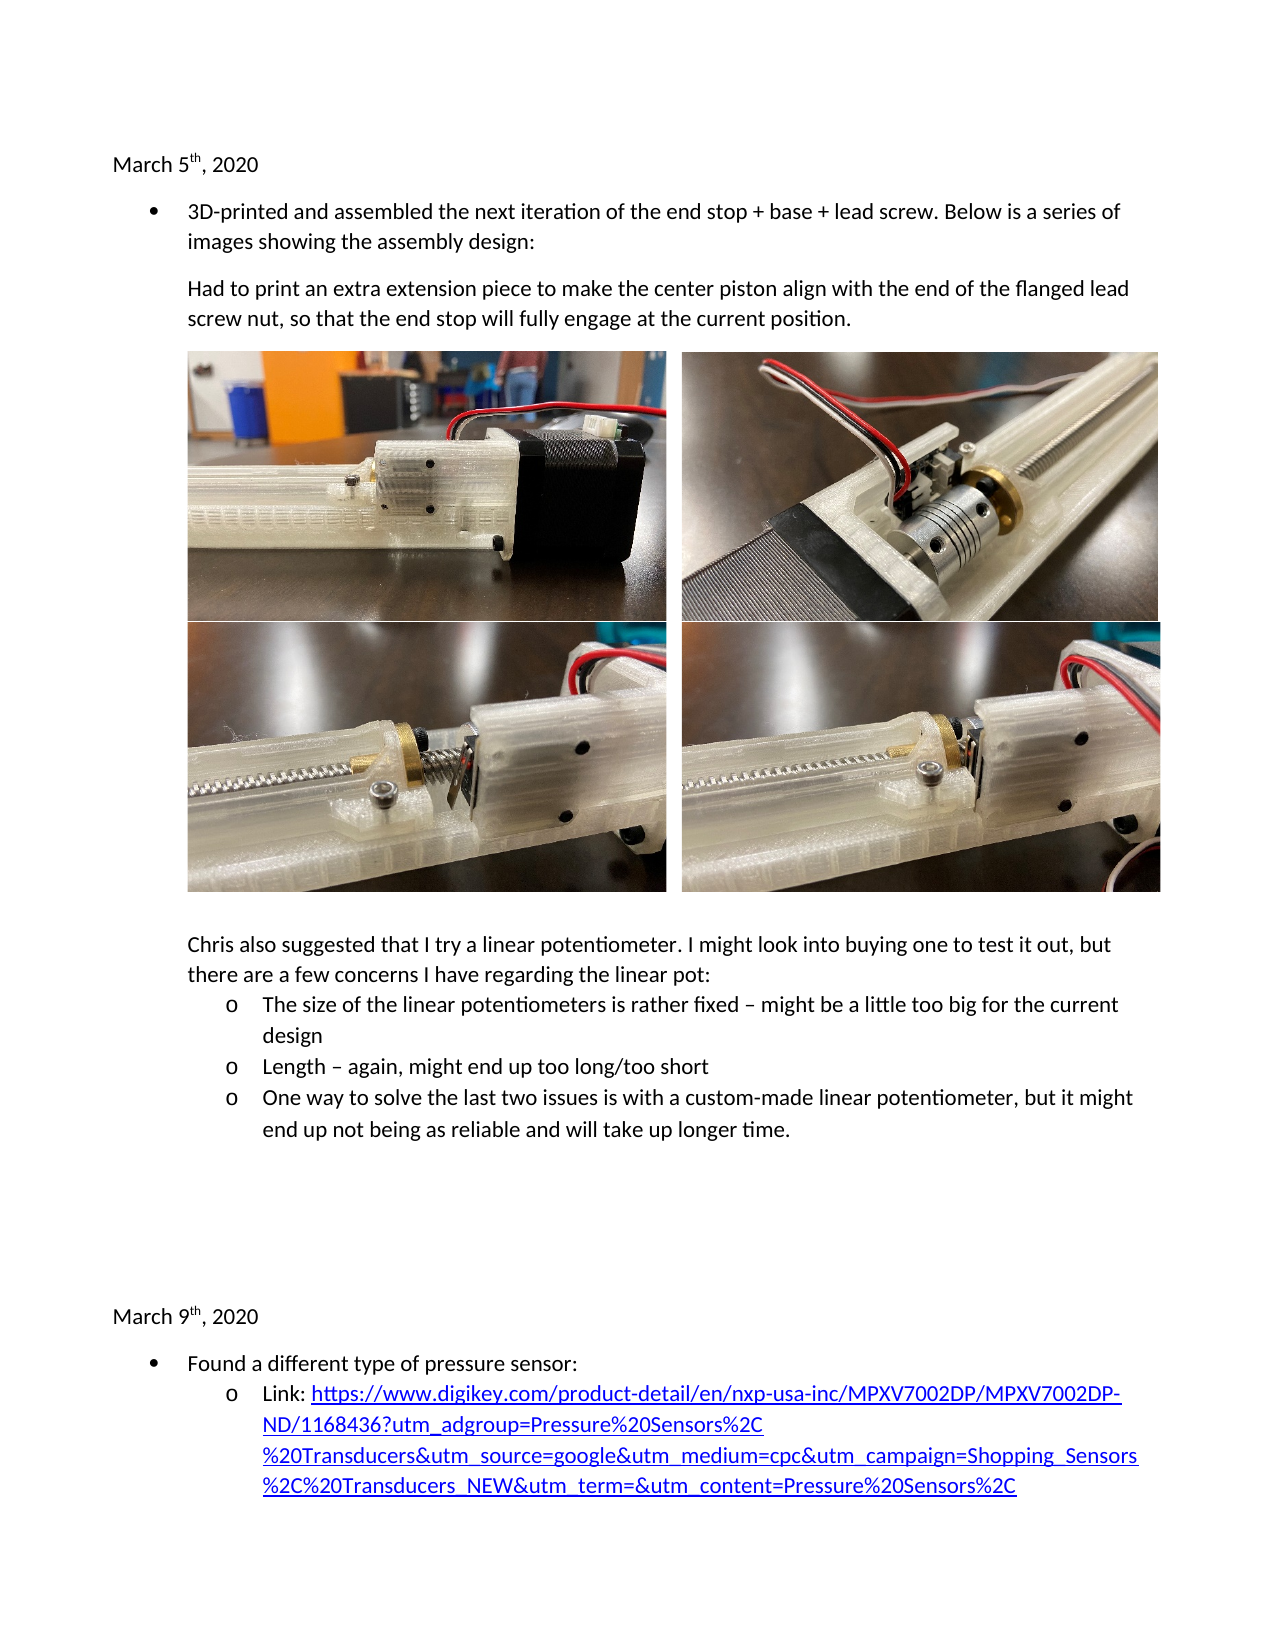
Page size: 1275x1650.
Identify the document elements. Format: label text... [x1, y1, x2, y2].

picture [681, 352, 1158, 621]
list Length – again, might end up too long/too short [225, 1052, 1162, 1081]
picture [681, 622, 1161, 892]
picture [1144, 622, 1155, 626]
picture [187, 351, 667, 621]
text March 5th, 2020 [112, 150, 1162, 178]
text March 9th, 2020 [112, 1302, 1162, 1330]
text Had to print an extra extension piece to make the center piston align with the end of the flanged lead screw nut, so that the end stop will fully engage at the current position. [187, 274, 1162, 332]
list 3D-printed and assembled the next iteration of the end stop + base + lead screw. Below is a series of images showing the assembly design: [150, 197, 1162, 255]
list Chris also suggested that I try a linear potentiometer. I might look into buying one to test it out, but there are a few concerns I have regarding the linear pot: [187, 930, 1162, 988]
list One way to solve the last two issues is with a custom-made linear potentiometer, but it might end up not being as reliable and will take up longer time. [225, 1083, 1162, 1143]
list The size of the linear potentiometers is rather fixed – might be a little too big for the current design [225, 990, 1162, 1050]
list Found a different type of pressure sensor: [150, 1349, 1162, 1377]
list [225, 1379, 1162, 1499]
picture [187, 622, 667, 892]
